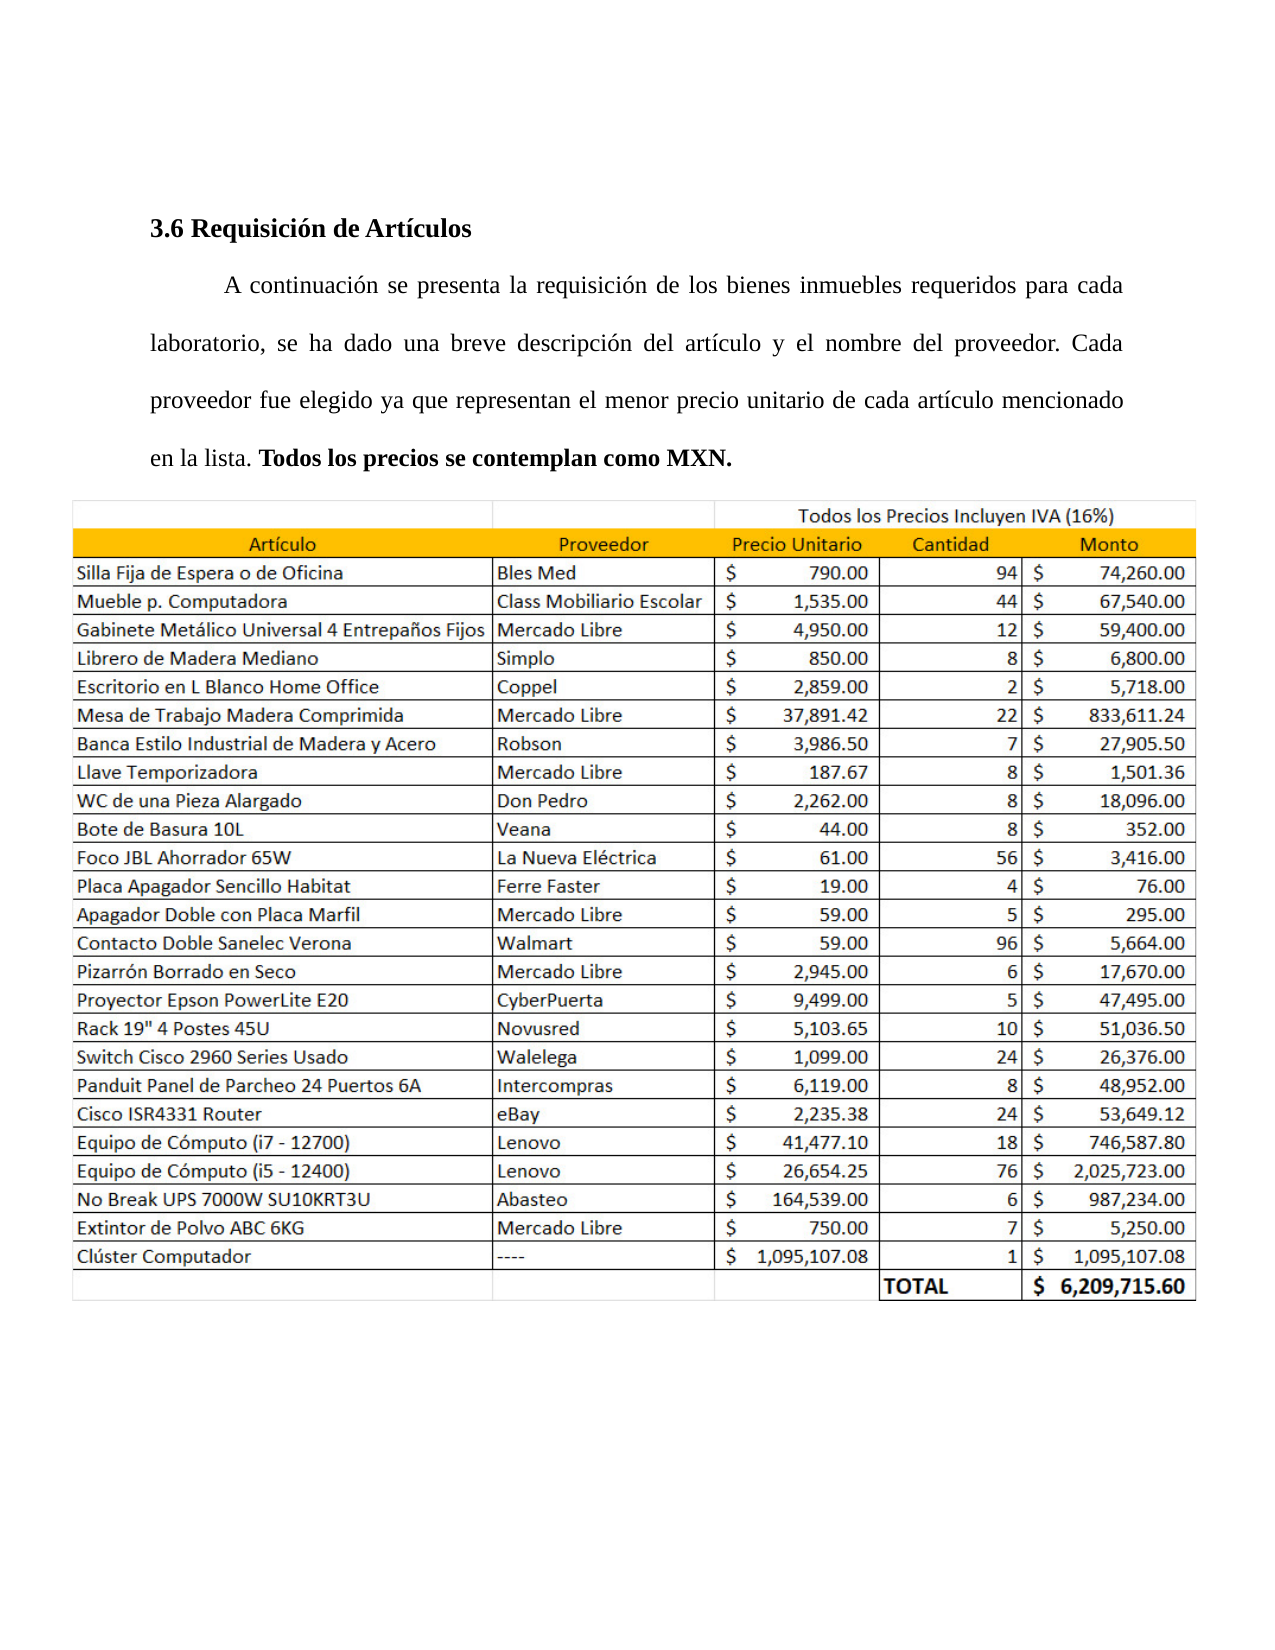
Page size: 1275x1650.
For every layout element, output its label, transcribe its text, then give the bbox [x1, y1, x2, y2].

text A continuación se presenta la requisición de los bienes inmuebles requeridos para cada laboratorio, se ha dado una breve descripción del artículo y el nombre del proveedor. Cada proveedor fue elegido ya que representan el menor precio unitario de cada artículo mencionado en la lista. Todos los precios se contemplan como MXN. [150, 270, 1125, 471]
picture [72, 500, 1197, 1301]
subtitle 3.6 Requisición de Artículos [150, 212, 1125, 243]
